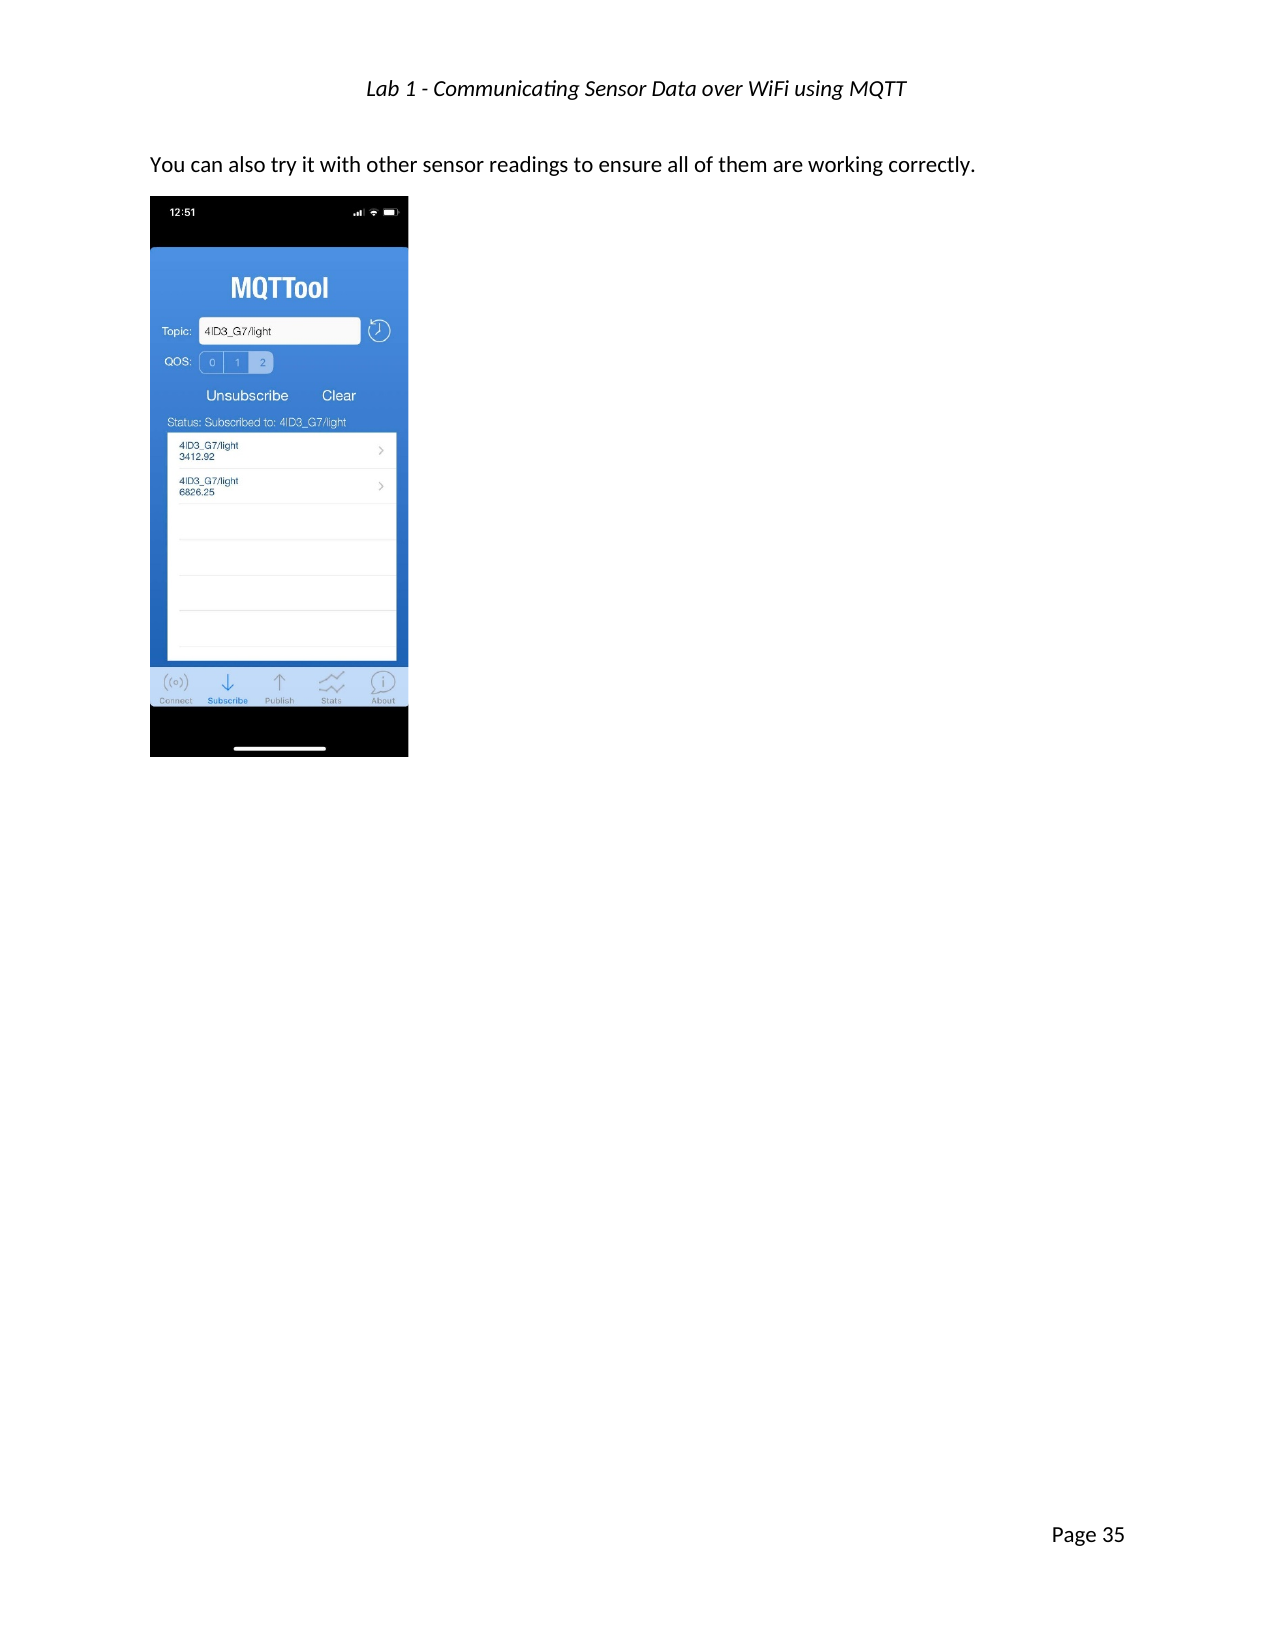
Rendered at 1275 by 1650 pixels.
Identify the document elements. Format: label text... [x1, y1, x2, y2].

picture [150, 196, 409, 757]
text You can also try it with other sensor readings to ensure all of them are working correctly. [150, 150, 1125, 178]
